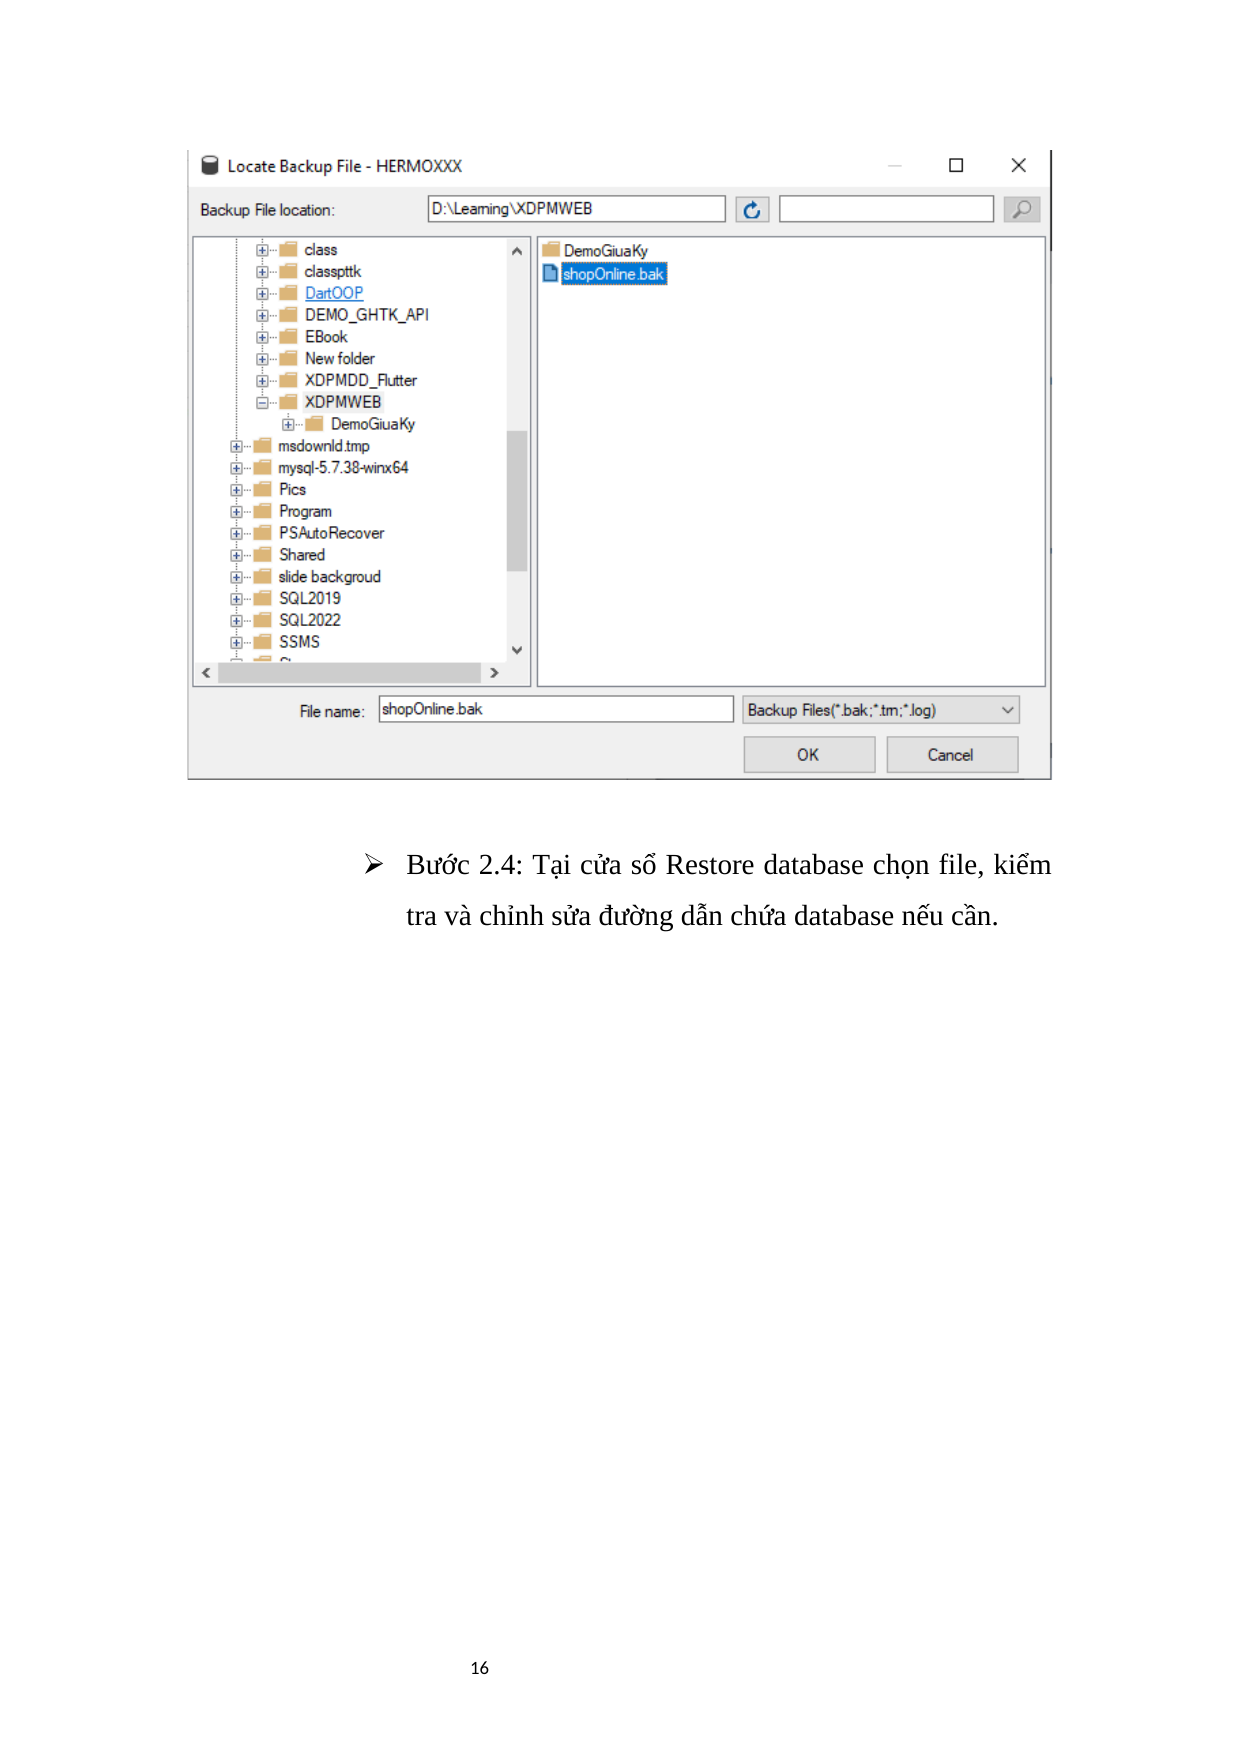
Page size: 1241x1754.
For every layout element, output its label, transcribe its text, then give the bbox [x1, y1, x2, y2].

list Bước 2.4: Tại cửa sổ Restore database chọn file, kiểm tra và chỉnh sửa đường dẫn chứa database nếu cần. [362, 847, 1053, 931]
picture [187, 150, 1053, 780]
